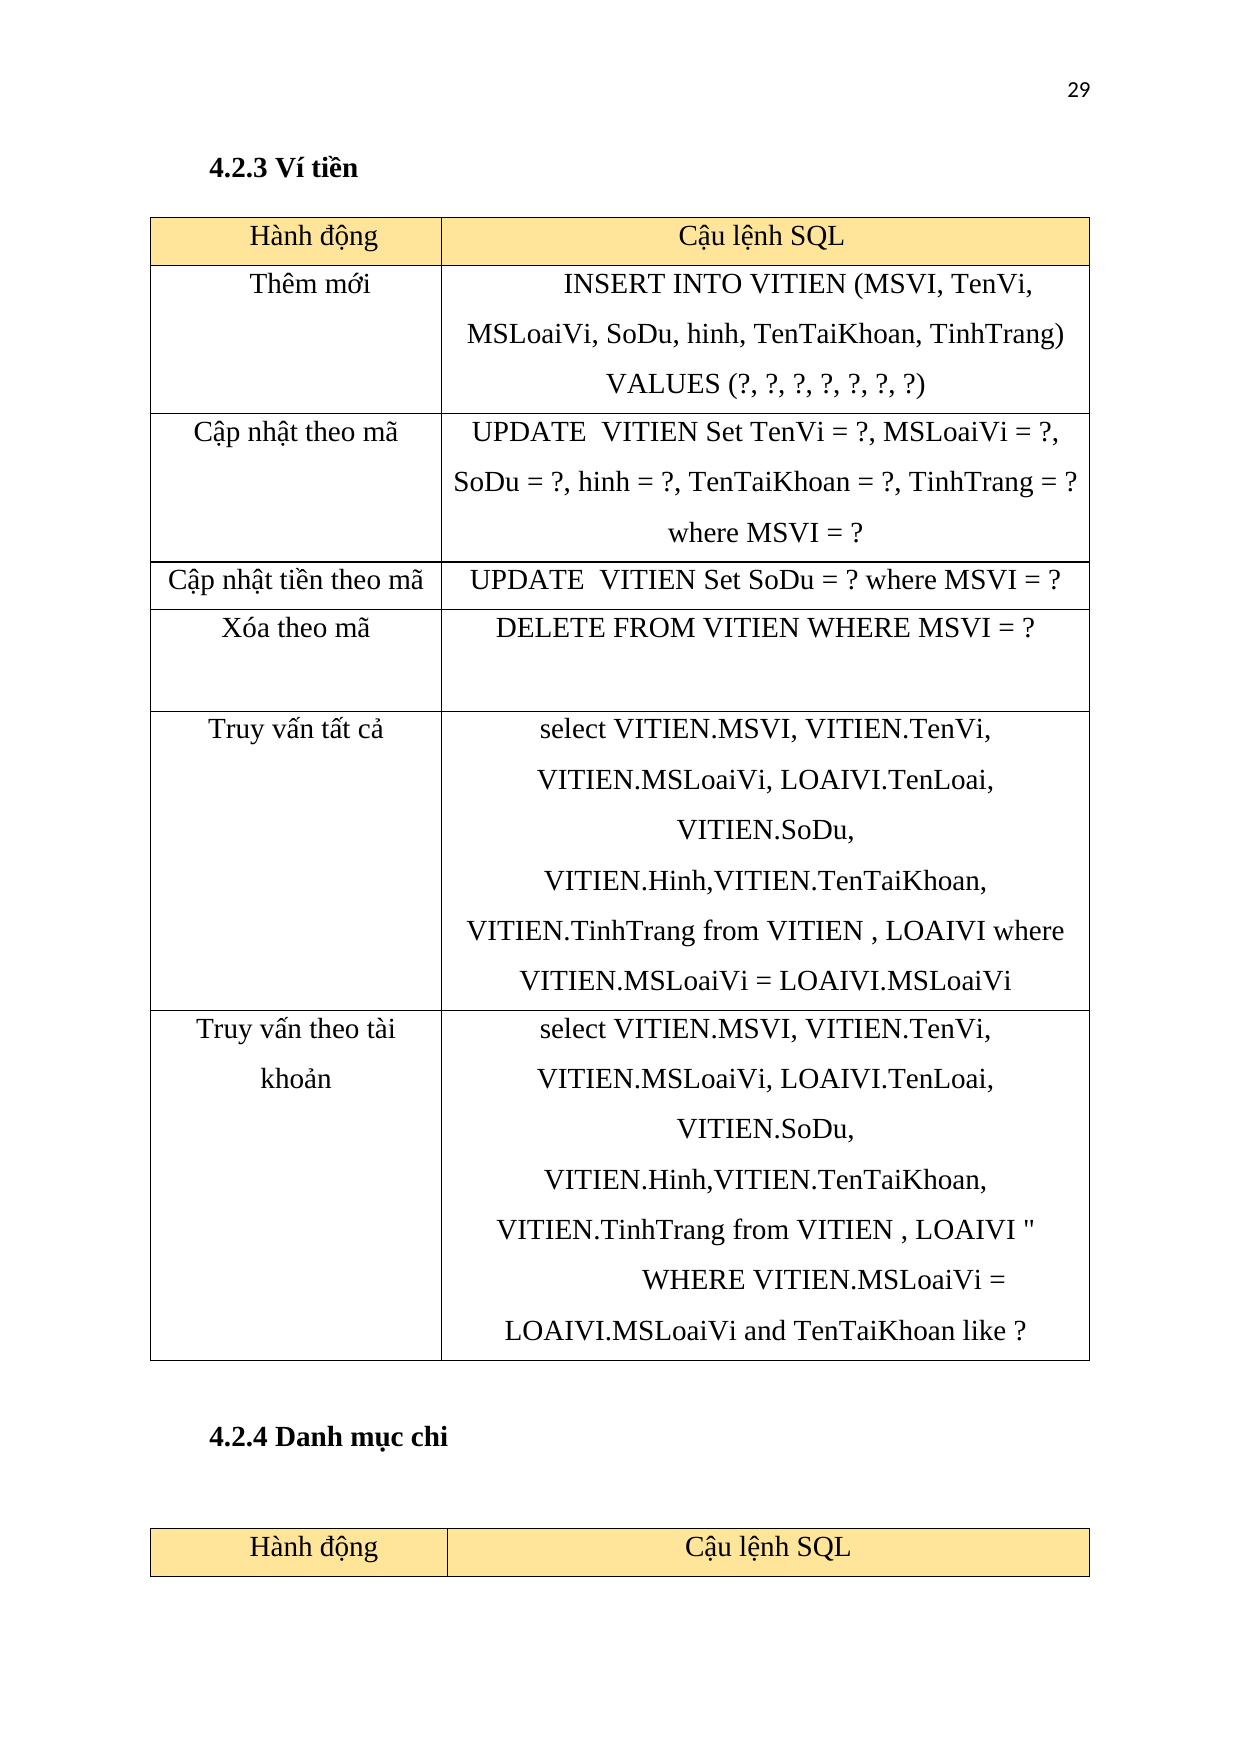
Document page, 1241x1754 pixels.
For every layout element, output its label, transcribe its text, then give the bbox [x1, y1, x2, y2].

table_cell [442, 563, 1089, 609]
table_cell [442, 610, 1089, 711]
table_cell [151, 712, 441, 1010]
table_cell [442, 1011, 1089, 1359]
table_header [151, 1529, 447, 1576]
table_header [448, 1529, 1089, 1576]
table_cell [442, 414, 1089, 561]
text 4.2.3 Ví tiền [150, 150, 1090, 183]
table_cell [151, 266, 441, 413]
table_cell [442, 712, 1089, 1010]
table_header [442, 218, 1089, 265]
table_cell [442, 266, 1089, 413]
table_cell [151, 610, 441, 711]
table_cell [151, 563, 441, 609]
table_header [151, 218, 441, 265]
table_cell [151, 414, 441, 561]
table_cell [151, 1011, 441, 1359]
subtitle 4.2.4 Danh mục chi [150, 1419, 1090, 1453]
